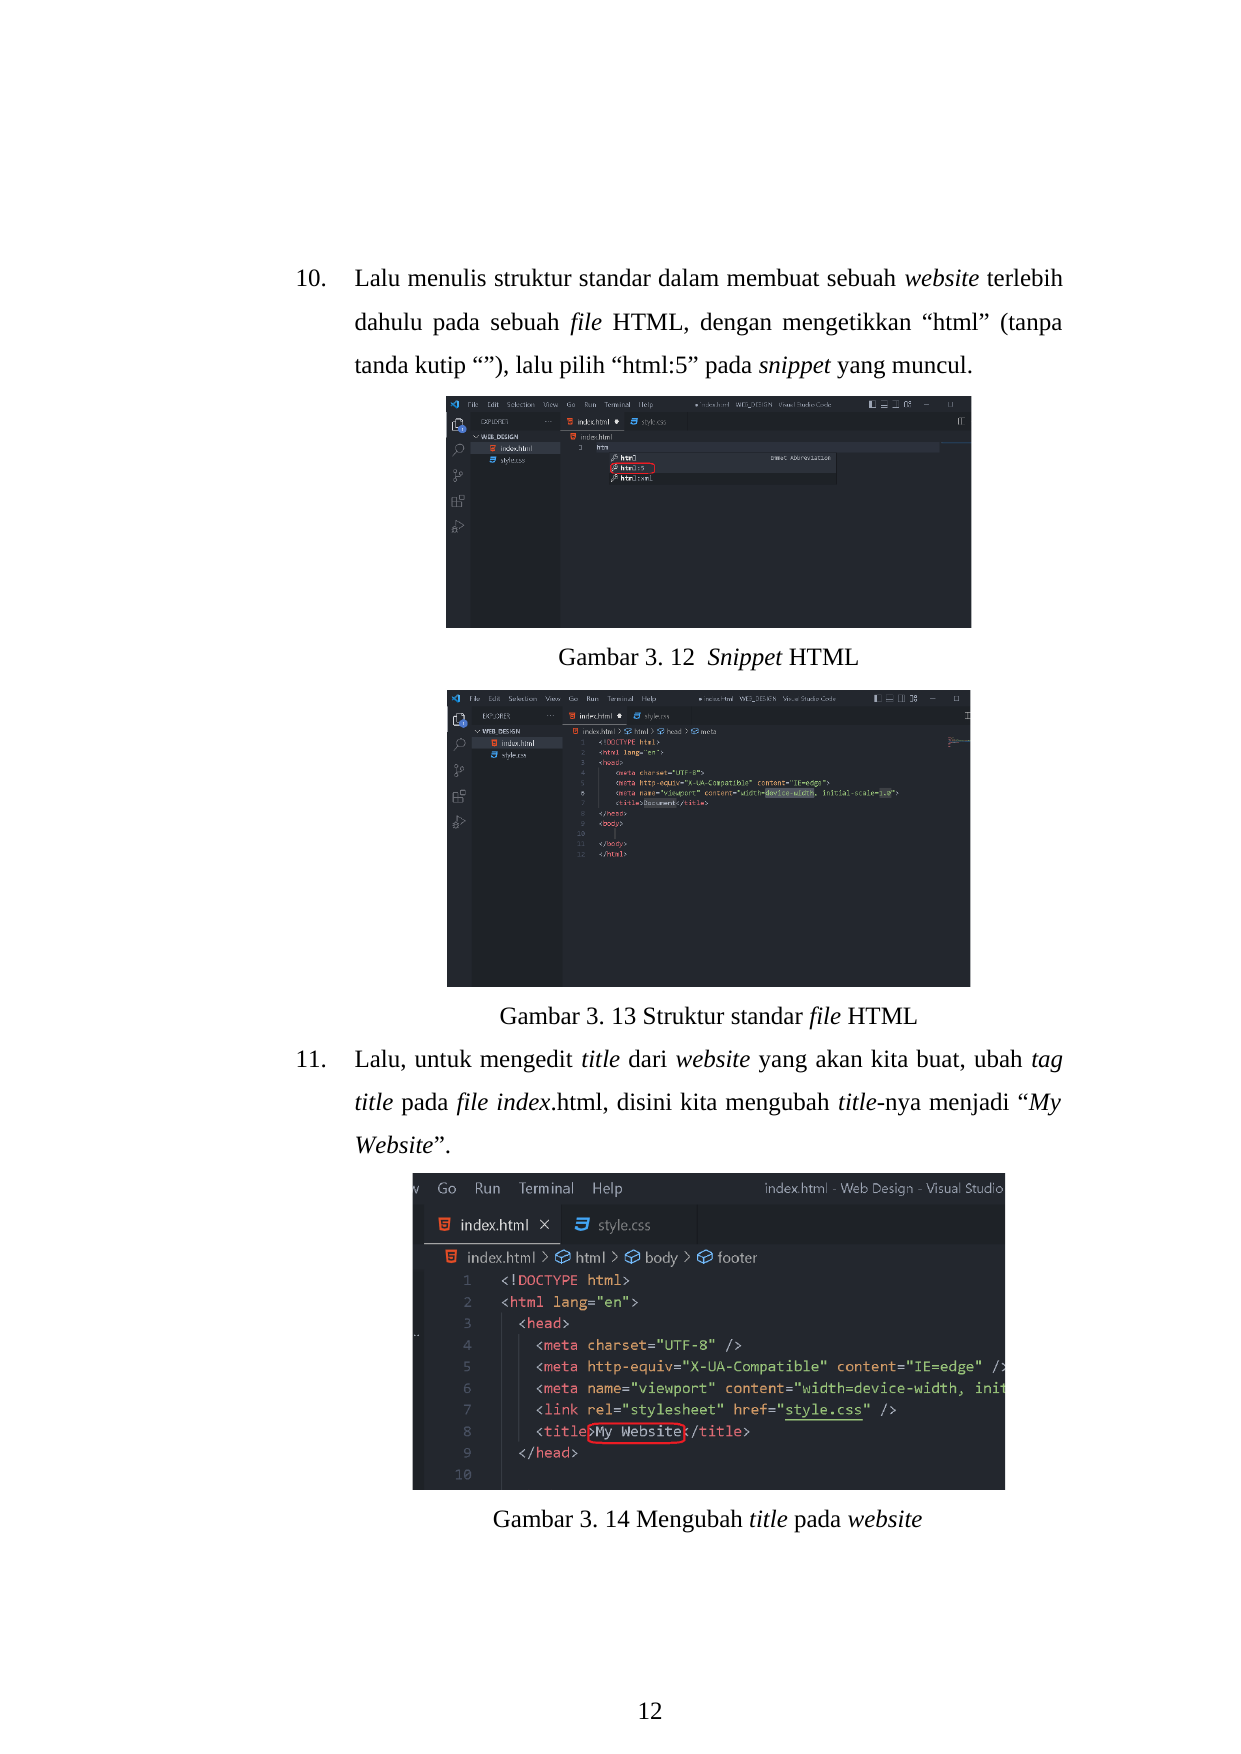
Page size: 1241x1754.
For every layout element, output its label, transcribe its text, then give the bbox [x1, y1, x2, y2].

text Gambar 3. 12 Snippet HTML [295, 642, 1063, 670]
list Lalu menulis struktur standar dalam membuat sebuah website terlebih dahulu pada sebuah file HTML, dengan mengetikkan “html” (tanpa tanda kutip “”), lalu pilih “html:5” pada snippet yang muncul. [295, 263, 1063, 378]
text Gambar 3. 14 Mengubah title pada website [295, 1504, 1063, 1532]
text Gambar 3. 13 Struktur standar file HTML [295, 1001, 1063, 1030]
picture [447, 690, 971, 987]
picture [446, 396, 972, 628]
list Lalu, untuk mengedit title dari website yang akan kita buat, ubah tag title pada file index.html, disini kita mengubah title-nya menjadi “My Website”. [295, 1044, 1063, 1159]
picture [412, 1173, 1005, 1490]
